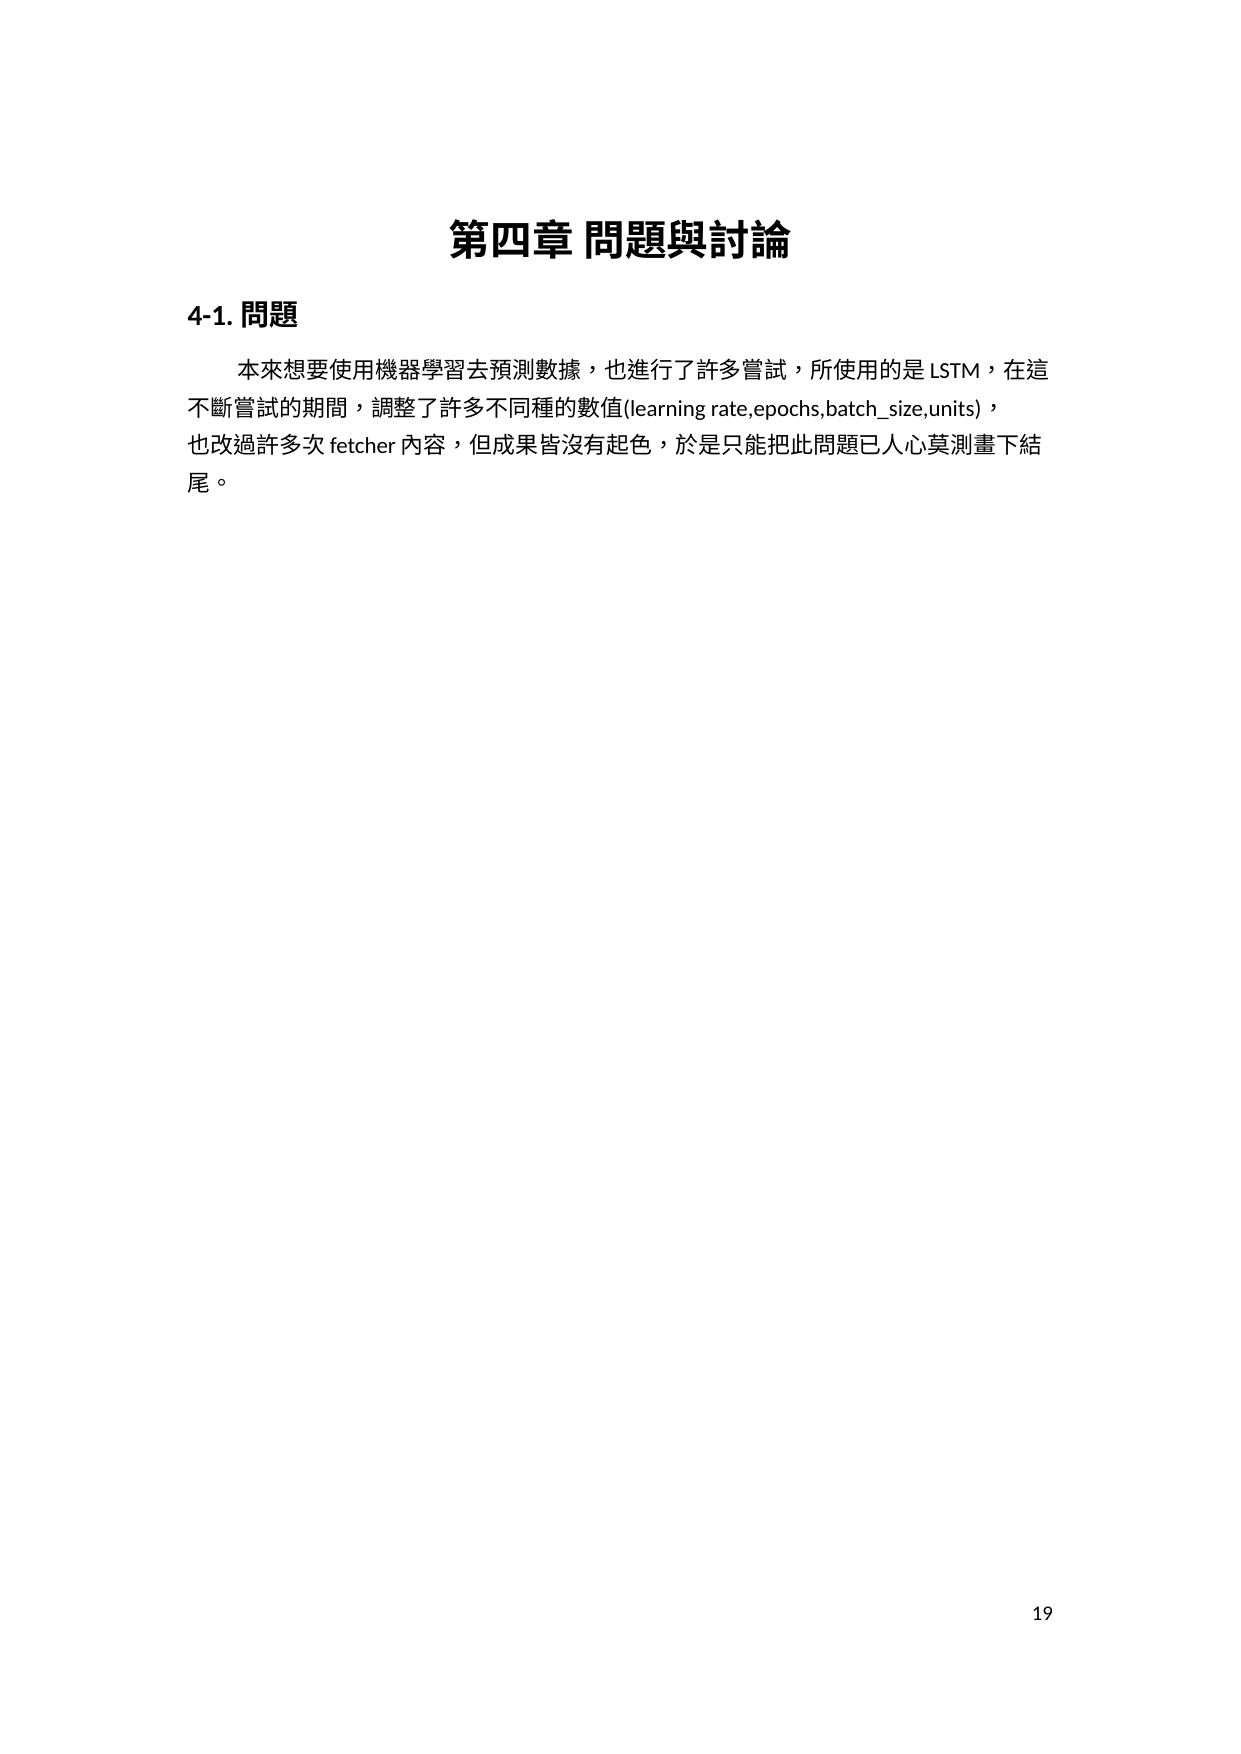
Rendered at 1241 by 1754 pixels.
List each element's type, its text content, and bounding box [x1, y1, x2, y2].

text 4-1. 問題 [187, 275, 1053, 350]
text 也改過許多次fetcher內容，但成果皆沒有起色，於是只能把此問題已人心莫測畫下結尾。 [187, 425, 1053, 500]
text 第四章 問題與討論 [187, 200, 1053, 275]
text 本來想要使用機器學習去預測數據，也進行了許多嘗試，所使用的是LSTM，在這不斷嘗試的期間，調整了許多不同種的數值(learning rate,epochs,batch_size,units)， [187, 350, 1053, 425]
